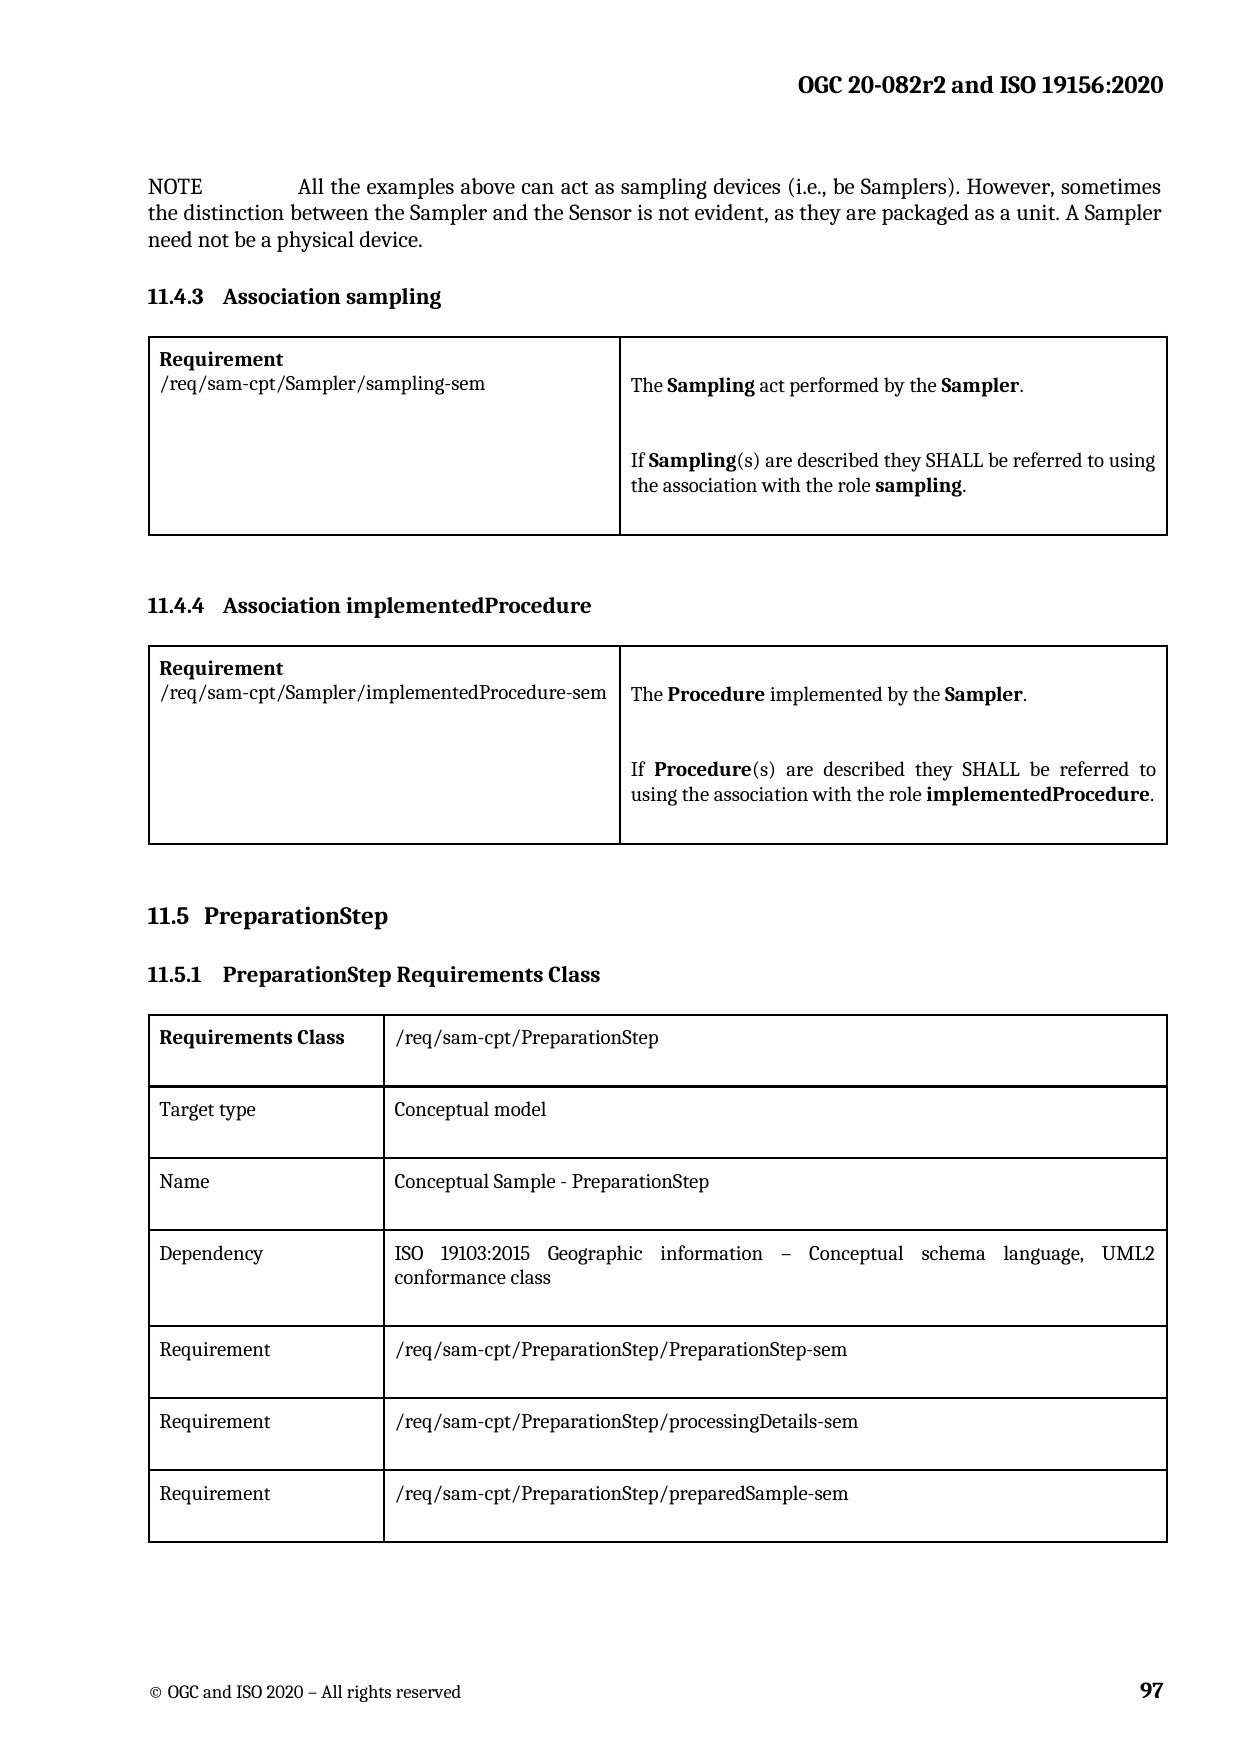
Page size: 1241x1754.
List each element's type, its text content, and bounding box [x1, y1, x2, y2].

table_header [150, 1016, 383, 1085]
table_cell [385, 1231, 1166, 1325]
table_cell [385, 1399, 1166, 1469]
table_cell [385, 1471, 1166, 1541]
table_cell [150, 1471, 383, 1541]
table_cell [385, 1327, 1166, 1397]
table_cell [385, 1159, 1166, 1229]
subtitle Association sampling [148, 284, 1163, 311]
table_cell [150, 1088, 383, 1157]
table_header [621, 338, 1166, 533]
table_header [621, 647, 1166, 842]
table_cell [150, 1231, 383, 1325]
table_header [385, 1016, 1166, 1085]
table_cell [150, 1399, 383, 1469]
subtitle Association implementedProcedure [148, 593, 1163, 619]
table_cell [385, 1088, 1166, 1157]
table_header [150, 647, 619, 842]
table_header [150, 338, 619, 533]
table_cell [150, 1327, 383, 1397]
subtitle PreparationStep [148, 902, 1163, 931]
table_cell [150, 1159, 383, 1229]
text NOTE All the examples above can act as sampling devices (i.e., be Samplers). However, sometimes the distinction between the Sampler and the Sensor is not evident, as they are packaged as a unit. A Sampler need not be a physical device. [148, 174, 1163, 253]
subtitle PreparationStep Requirements Class [148, 962, 1163, 988]
